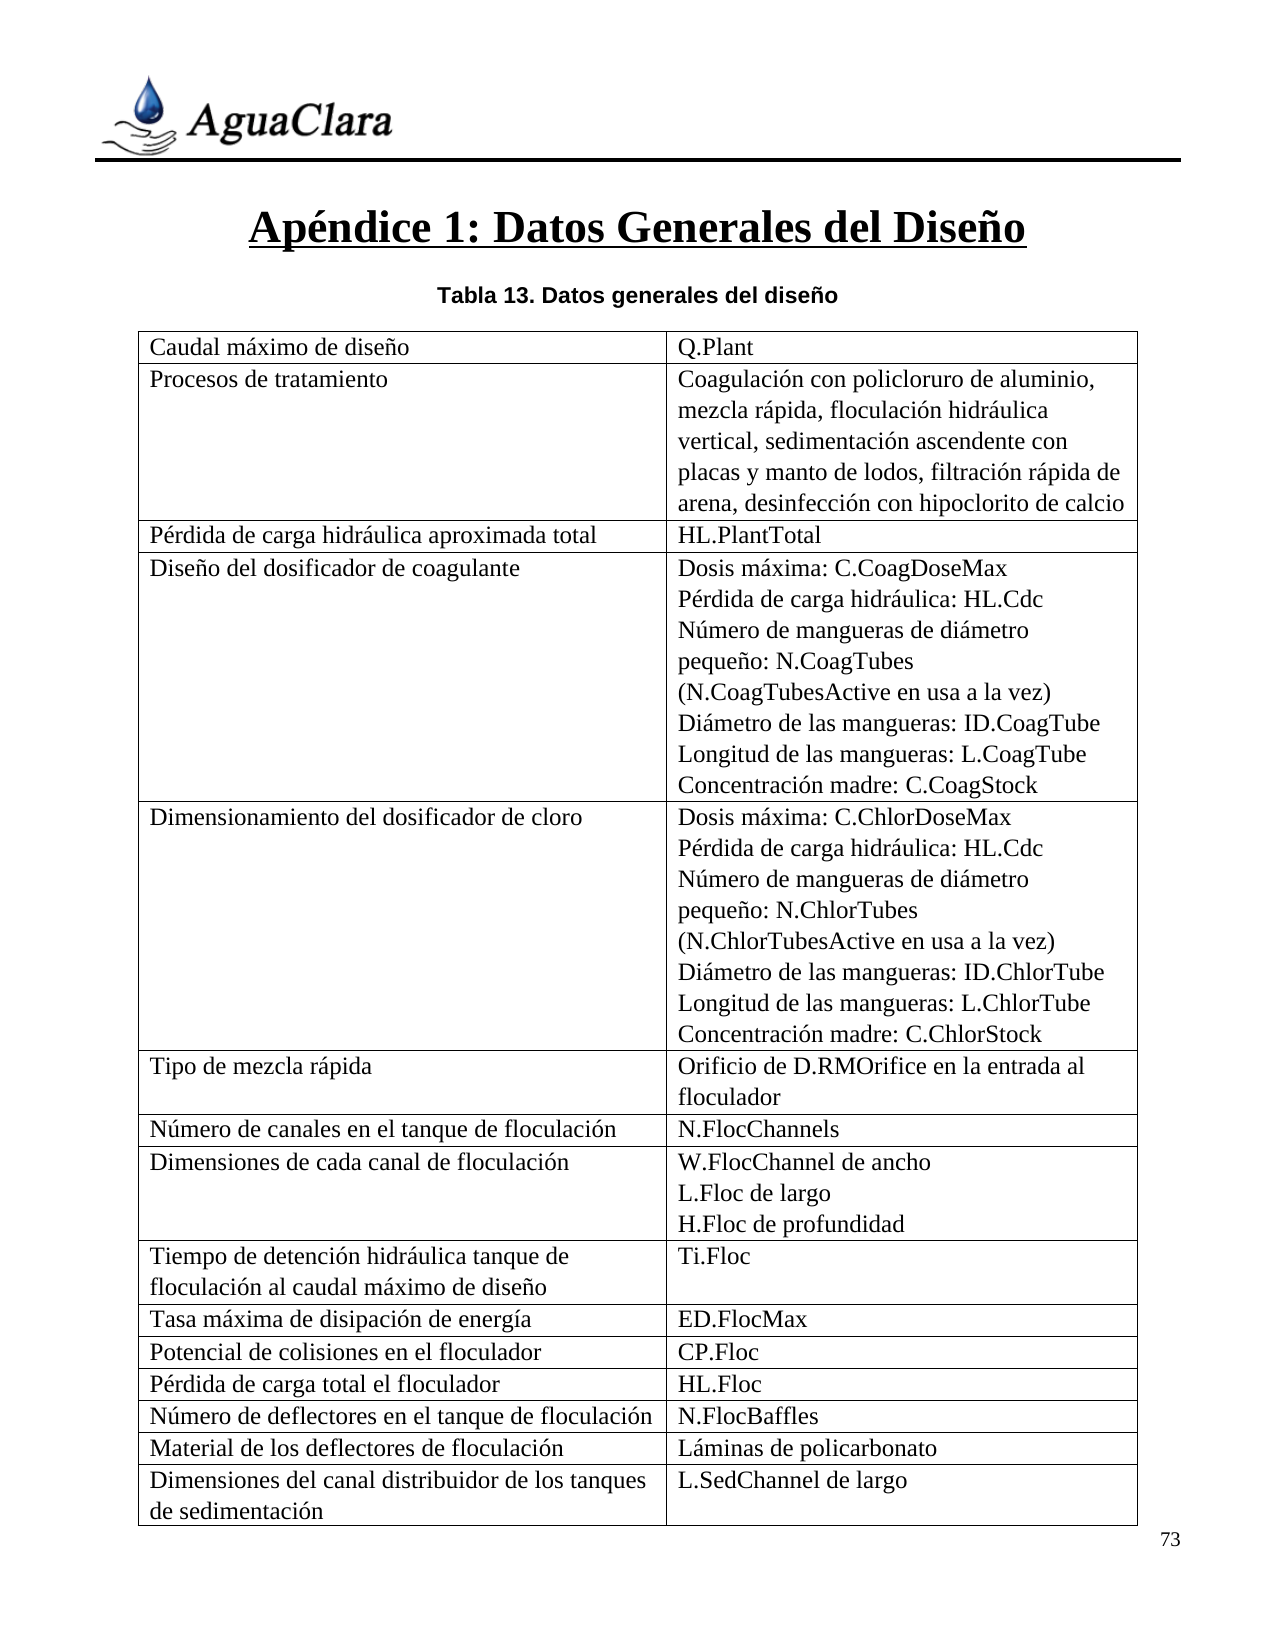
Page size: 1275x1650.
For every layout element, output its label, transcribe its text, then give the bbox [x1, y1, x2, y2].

table_cell HL.PlantTotal [667, 521, 1137, 552]
table_cell Coagulación con policloruro de aluminio, mezcla rápida, floculación hidráulica vertical, sedimentación ascendente con placas y manto de lodos, filtración rápida de arena, desinfección con hipoclorito de calcio [667, 364, 1137, 519]
table_cell Dimensiones de cada canal de floculación [139, 1147, 666, 1240]
table_cell Potencial de colisiones en el floculador [139, 1337, 666, 1368]
table_cell HL.Floc [667, 1369, 1137, 1400]
table_header Q.Plant [667, 332, 1137, 363]
table_cell Diseño del dosificador de coagulante [139, 553, 666, 801]
table_cell Dimensionamiento del dosificador de cloro [139, 802, 666, 1050]
subtitle Apéndice 1: Datos Generales del Diseño [94, 200, 1181, 253]
table_cell Dosis máxima: C.ChlorDoseMax Pérdida de carga hidráulica: HL.Cdc Número de mangueras de diámetro pequeño: N.ChlorTubes (N.ChlorTubesActive en usa a la vez) Diámetro de las mangueras: ID.ChlorTube Longitud de las mangueras: L.ChlorTube Concentración madre: C.ChlorStock [667, 802, 1137, 1050]
table_cell L.SedChannel de largo W.SedInletChannel de ancho H.SedInletChannel de profundidad [667, 1465, 1137, 1525]
table_cell Material de los deflectores de floculación [139, 1433, 666, 1464]
table_cell Dimensiones del canal distribuidor de los tanques de sedimentación [139, 1465, 666, 1525]
picture [94, 75, 412, 158]
table_cell Pérdida de carga hidráulica aproximada total [139, 521, 666, 552]
table_cell Pérdida de carga total el floculador [139, 1369, 666, 1400]
table_cell N.FlocBaffles [667, 1401, 1137, 1432]
table_cell Procesos de tratamiento [139, 364, 666, 519]
table_cell Número de canales en el tanque de floculación [139, 1115, 666, 1146]
table_cell CP.Floc [667, 1337, 1137, 1368]
table_cell W.FlocChannel de ancho L.Floc de largo H.Floc de profundidad [667, 1147, 1137, 1240]
table_cell Tasa máxima de disipación de energía [139, 1305, 666, 1336]
table_cell Orificio de D.RMOrifice en la entrada al floculador [667, 1051, 1137, 1113]
table_cell N.FlocChannels [667, 1115, 1137, 1146]
table_cell Dosis máxima: C.CoagDoseMax Pérdida de carga hidráulica: HL.Cdc Número de mangueras de diámetro pequeño: N.CoagTubes (N.CoagTubesActive en usa a la vez) Diámetro de las mangueras: ID.CoagTube Longitud de las mangueras: L.CoagTube Concentración madre: C.CoagStock [667, 553, 1137, 801]
table_cell Número de deflectores en el tanque de floculación [139, 1401, 666, 1432]
table_cell ED.FlocMax [667, 1305, 1137, 1336]
table_header Caudal máximo de diseño [139, 332, 666, 363]
table_cell Tipo de mezcla rápida [139, 1051, 666, 1113]
table_cell Ti.Floc [667, 1241, 1137, 1303]
table_cell Láminas de policarbonato [667, 1433, 1137, 1464]
table_cell Tiempo de detención hidráulica tanque de floculación al caudal máximo de diseño [139, 1241, 666, 1303]
